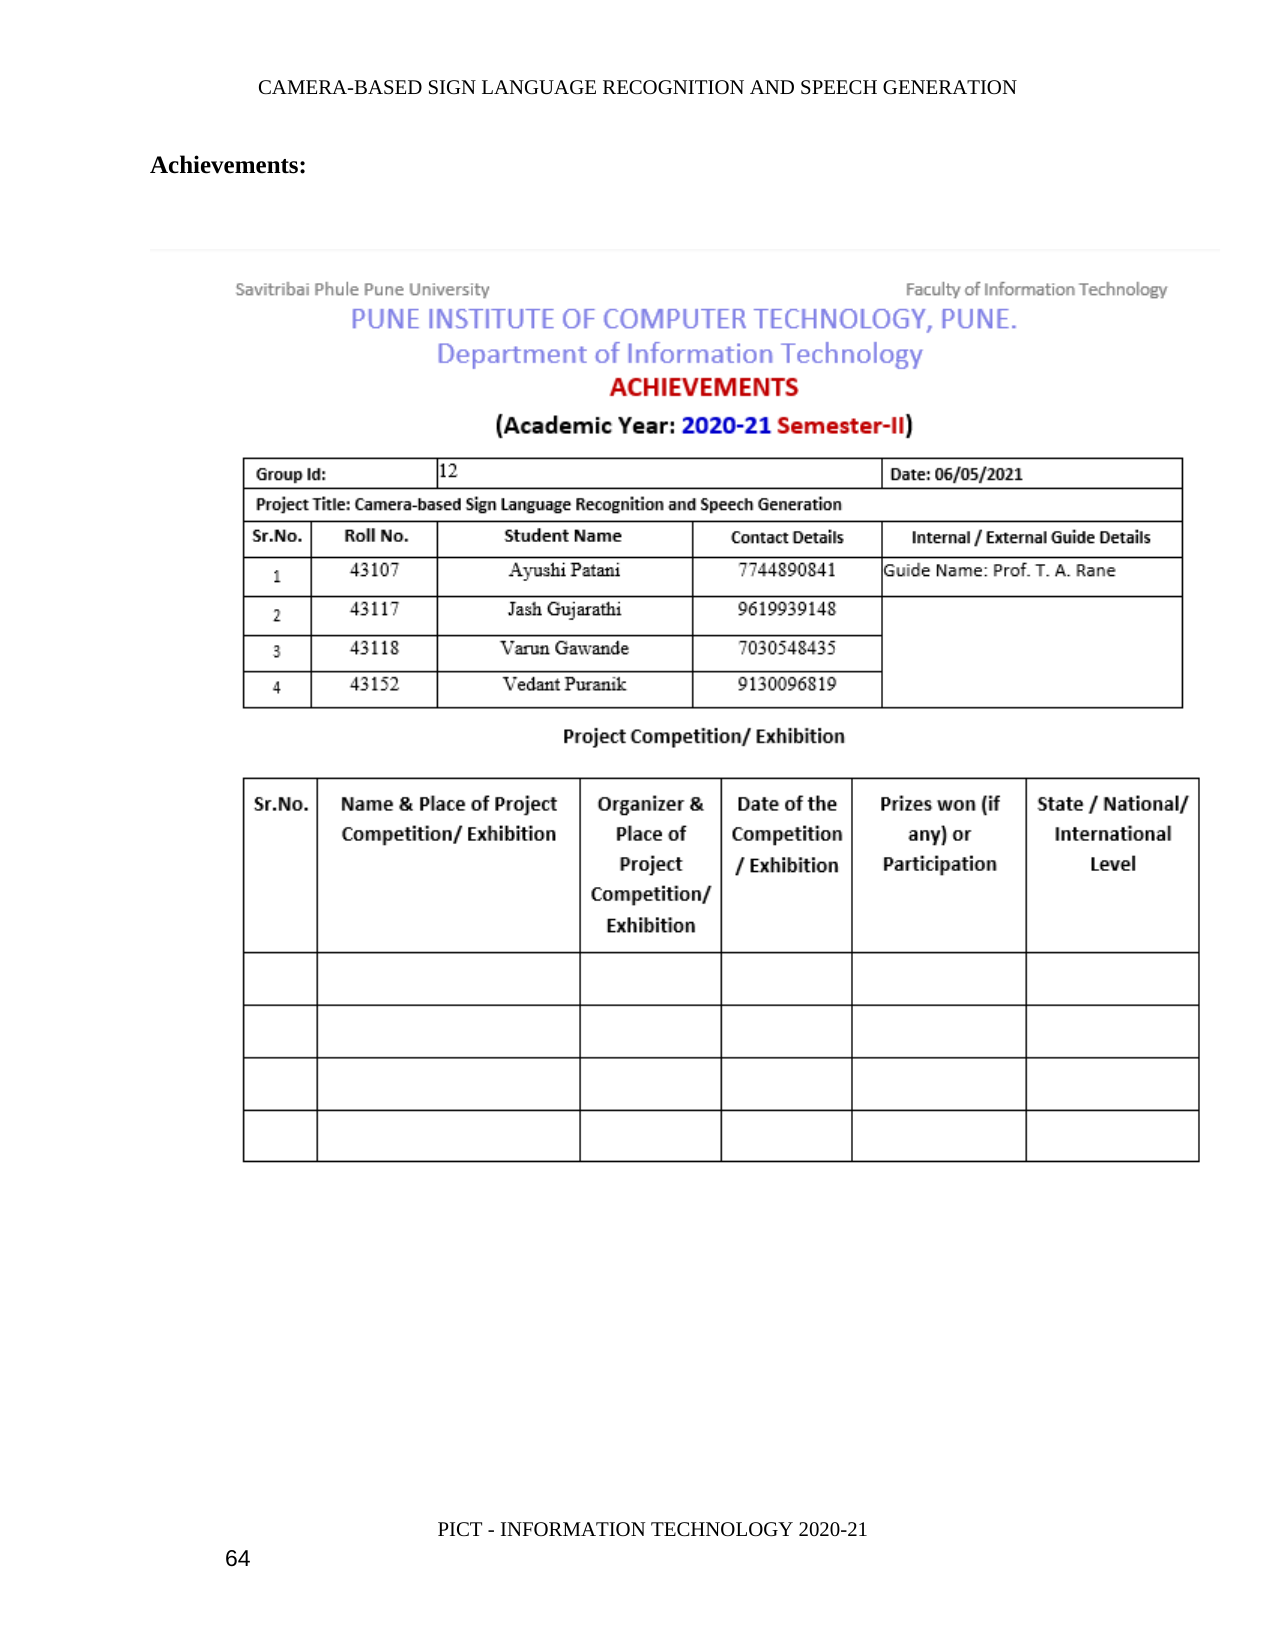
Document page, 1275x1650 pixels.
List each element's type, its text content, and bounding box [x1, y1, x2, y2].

text Achievements: [150, 150, 1125, 179]
picture [150, 249, 1221, 1182]
